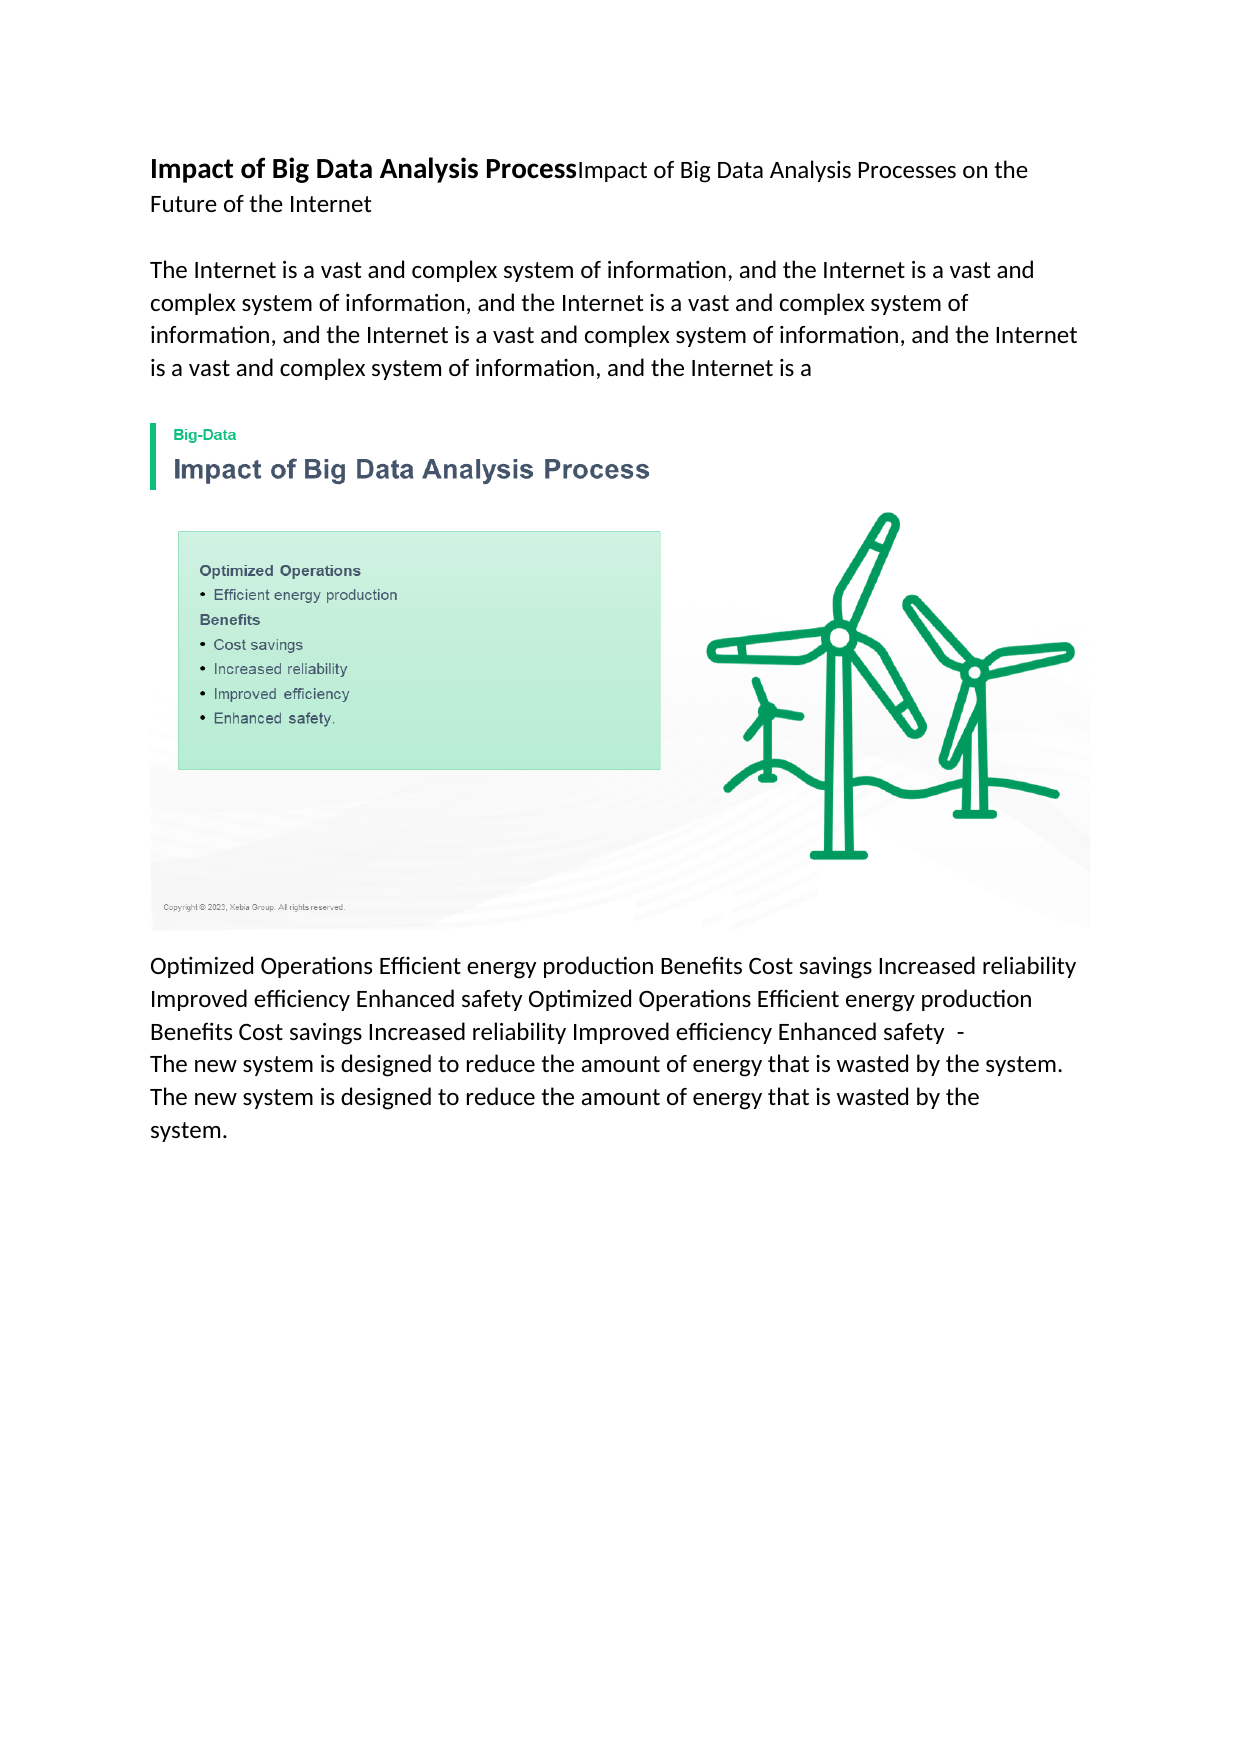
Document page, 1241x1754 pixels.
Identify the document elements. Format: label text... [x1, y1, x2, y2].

picture [150, 402, 1091, 931]
text Impact of Big Data Analysis ProcessImpact of Big Data Analysis Processes on the Future of the Internet The Internet is a vast and complex system of information, and the Internet is a vast and complex system of information, and the Internet is a vast and complex system of information, and the Internet is a vast and complex system of information, and the Internet is a vast and complex system of information, and the Internet is a [150, 150, 1090, 383]
text Optimized Operations Efficient energy production Benefits Cost savings Increased reliability Improved efficiency Enhanced safety Optimized Operations Efficient energy production Benefits Cost savings Increased reliability Improved efficiency Enhanced safety - The new system is designed to reduce the amount of energy that is wasted by the system. The new system is designed to reduce the amount of energy that is wasted by the system. [150, 950, 1090, 1145]
